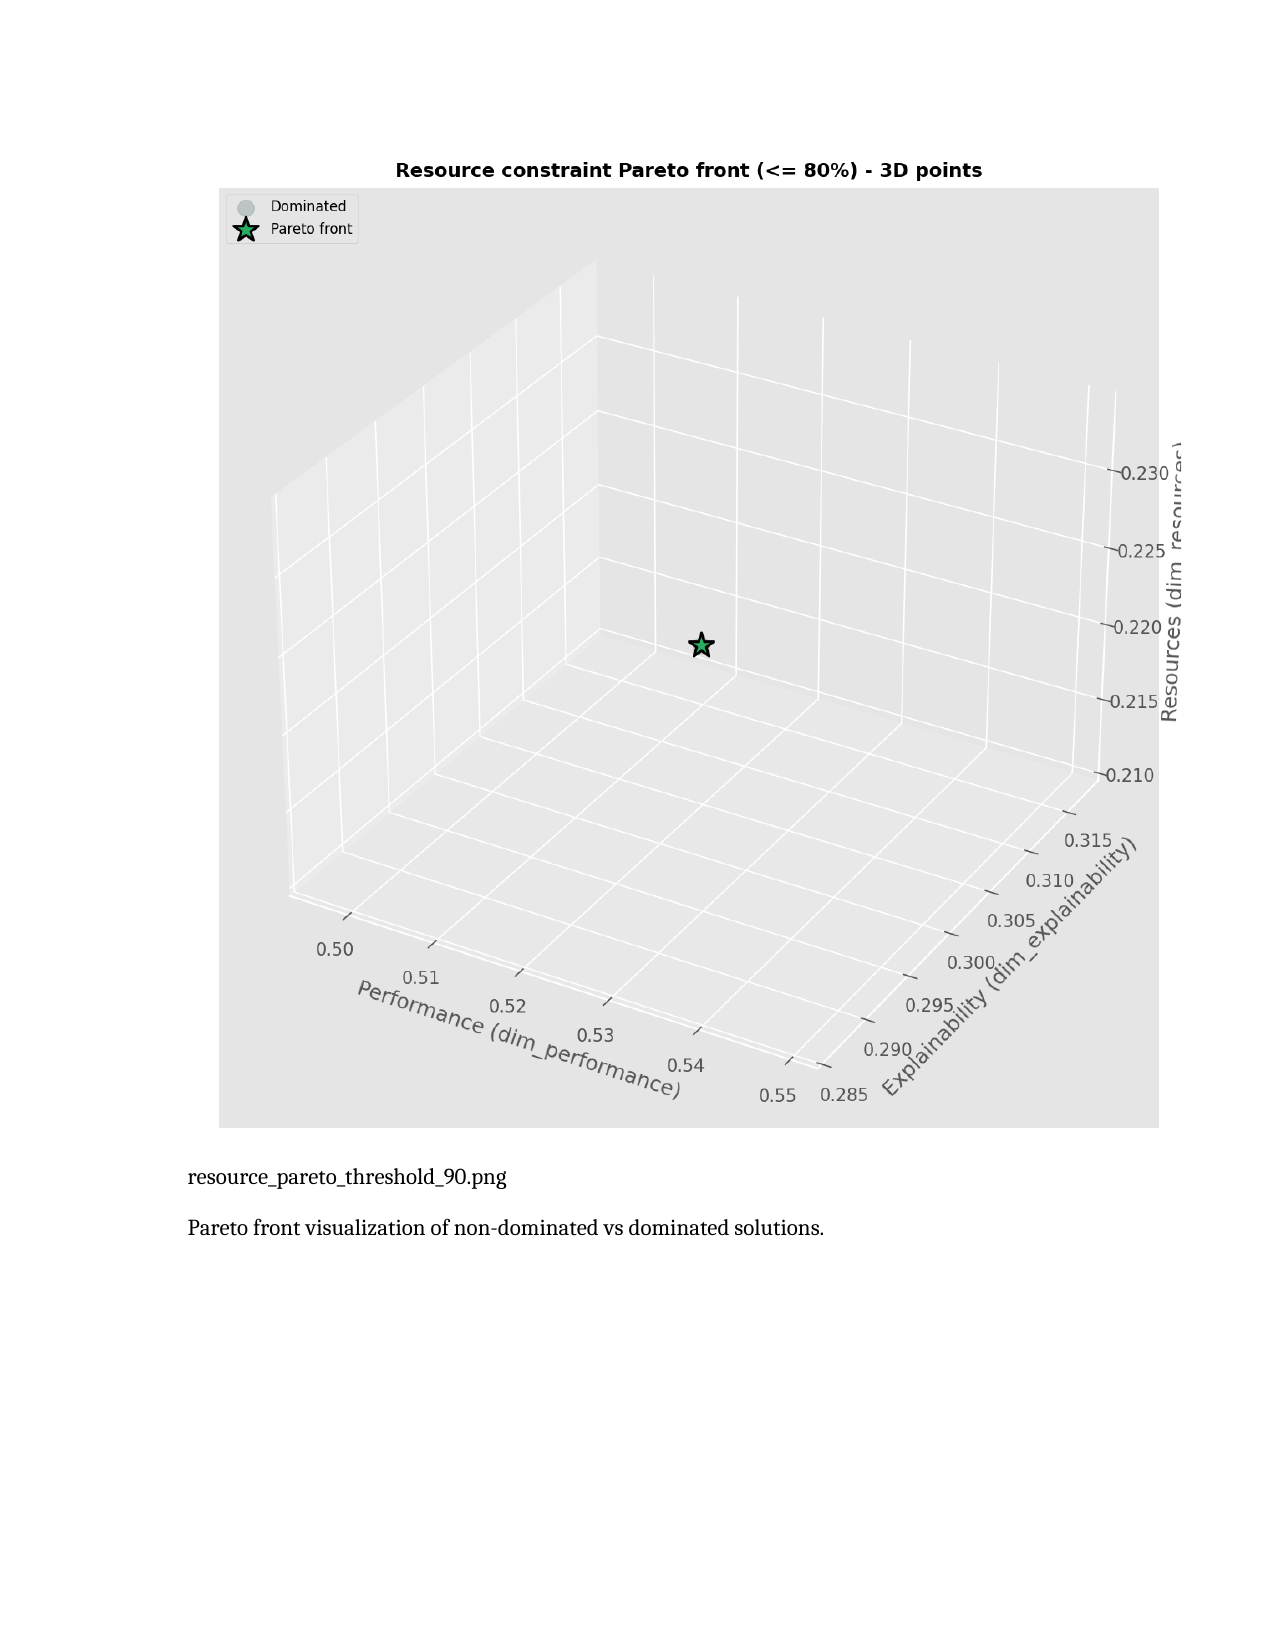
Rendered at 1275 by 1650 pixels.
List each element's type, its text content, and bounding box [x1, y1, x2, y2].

text Pareto front visualization of non-dominated vs dominated solutions. [187, 1215, 1087, 1241]
text resource_pareto_threshold_90.png [187, 1164, 1087, 1190]
picture [206, 150, 1182, 1140]
